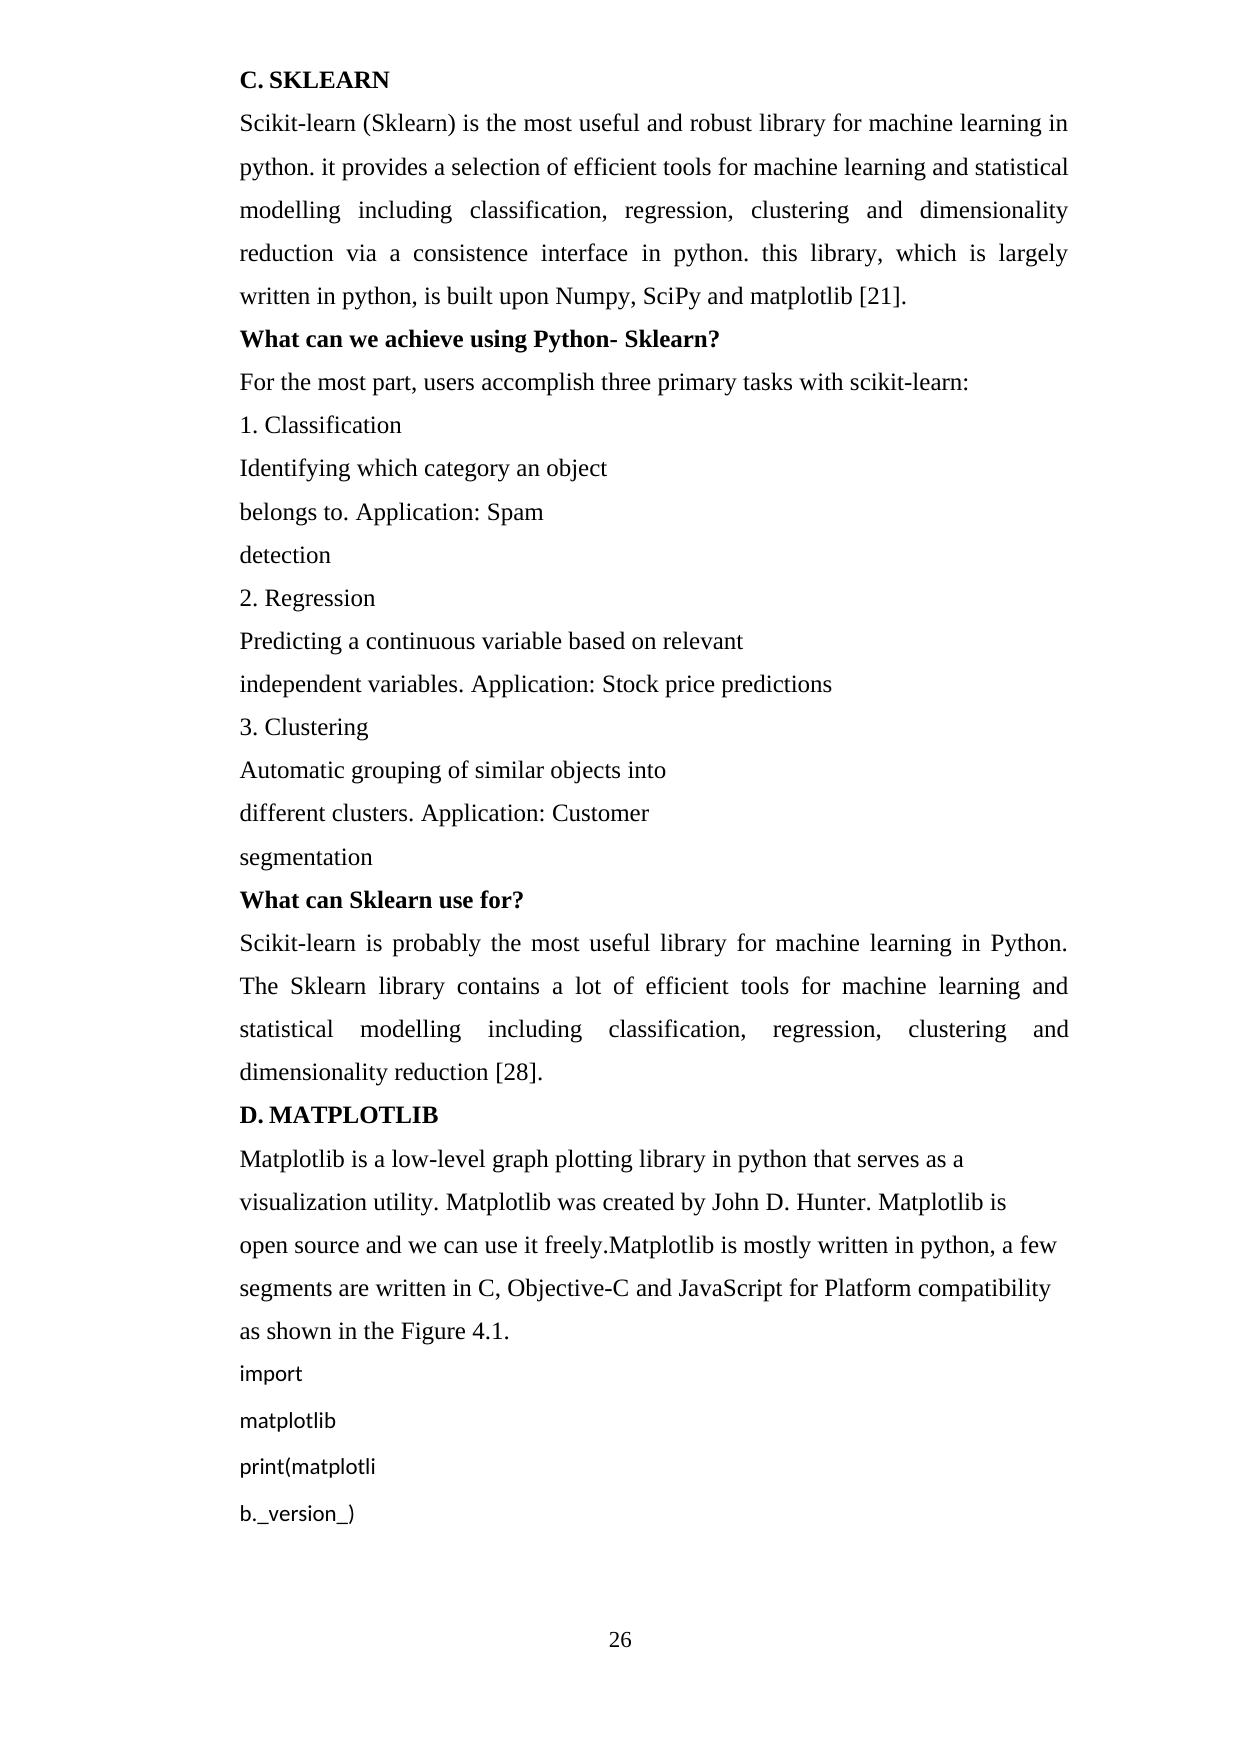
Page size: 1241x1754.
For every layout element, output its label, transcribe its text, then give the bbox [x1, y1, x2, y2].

list Classification [239, 410, 1181, 439]
text Matplotlib is a low-level graph plotting library in python that serves as a visualization utility. Matplotlib was created by John D. Hunter. Matplotlib is open source and we can use it freely.Matplotlib is mostly written in python, a few segments are written in C, Objective-C and JavaScript for Platform compatibility as shown in the Figure 4.1. [239, 1144, 1061, 1345]
subtitle What can Sklearn use for? [239, 885, 1181, 913]
text Predicting a continuous variable based on relevant independent variables. Application: Stock price predictions [239, 626, 865, 698]
list Clustering [239, 712, 1181, 741]
subtitle SKLEARN [239, 65, 1181, 94]
text import matplotlib print(matplotlib._version_) [239, 1359, 382, 1527]
text For the most part, users accomplish three primary tasks with scikit-learn: [239, 367, 1181, 396]
text Scikit-learn is probably the most useful library for machine learning in Python. The Sklearn library contains a lot of efficient tools for machine learning and statistical modelling including classification, regression, clustering and dimensionality reduction [28]. [239, 928, 1069, 1086]
text Scikit-learn (Sklearn) is the most useful and robust library for machine learning in python. it provides a selection of efficient tools for machine learning and statistical modelling including classification, regression, clustering and dimensionality reduction via a consistence interface in python. this library, which is largely written in python, is built upon Numpy, SciPy and matplotlib [21]. [239, 108, 1069, 310]
subtitle MATPLOTLIB [239, 1101, 1181, 1129]
text Automatic grouping of similar objects into different clusters. Application: Customer segmentation [239, 755, 738, 870]
subtitle What can we achieve using Python- Sklearn? [239, 324, 1181, 353]
list Regression [239, 583, 1181, 612]
text Identifying which category an object belongs to. Application: Spam detection [239, 453, 614, 568]
